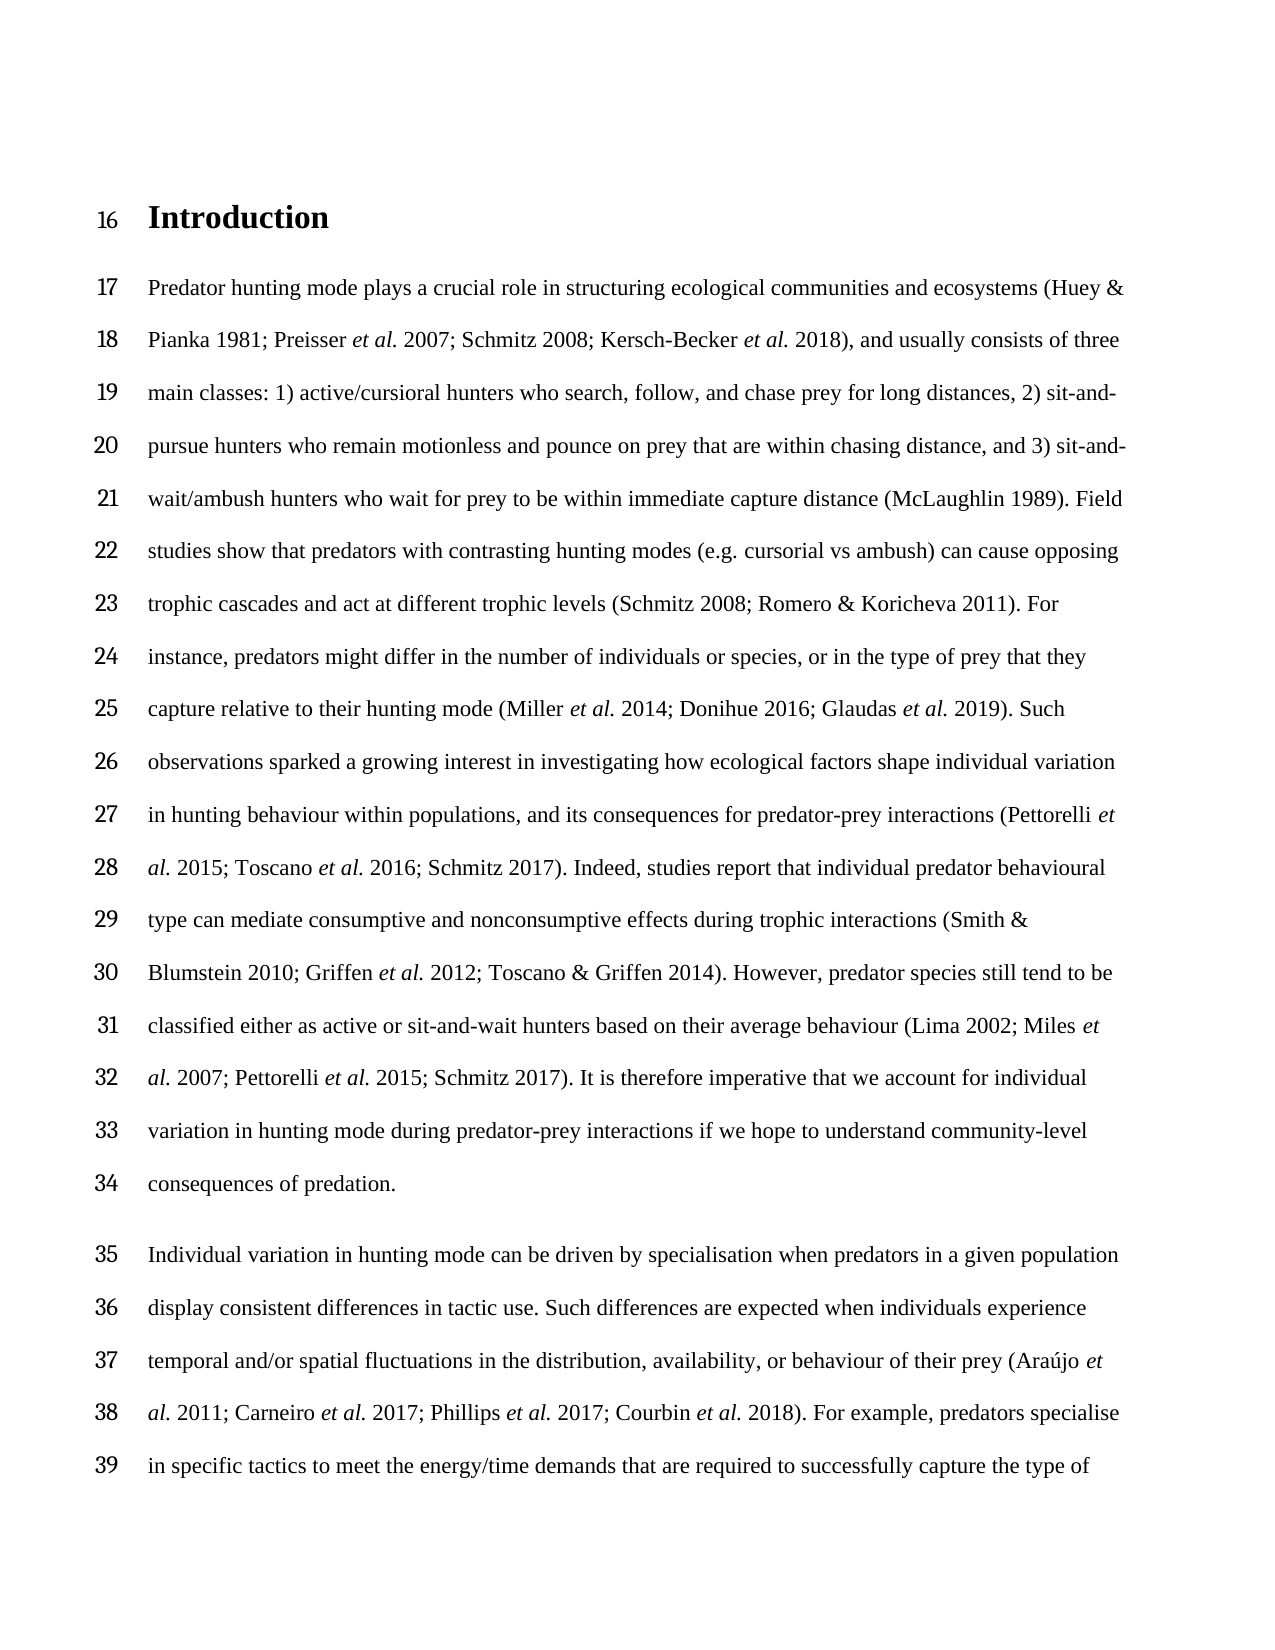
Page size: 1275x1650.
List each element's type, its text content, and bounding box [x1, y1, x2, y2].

subtitle Introduction [148, 198, 1127, 236]
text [148, 1241, 1127, 1478]
text Predator hunting mode plays a crucial role in structuring ecological communities and ecosystems (Huey & Pianka 1981; Preisser et al. 2007; Schmitz 2008; Kersch‐Becker et al. 2018), and usually consists of three main classes: 1) active/cursioral hunters who search, follow, and chase prey for long distances, 2) sit-and-pursue hunters who remain motionless and pounce on prey that are within chasing distance, and 3) sit-and-wait/ambush hunters who wait for prey to be within immediate capture distance (McLaughlin 1989). Field studies show that predators with contrasting hunting modes (e.g. cursorial vs ambush) can cause opposing trophic cascades and act at different trophic levels (Schmitz 2008; Romero & Koricheva 2011). For instance, predators might differ in the number of individuals or species, or in the type of prey that they capture relative to their hunting mode (Miller et al. 2014; Donihue 2016; Glaudas et al. 2019). Such observations sparked a growing interest in investigating how ecological factors shape individual variation in hunting behaviour within populations, and its consequences for predator-prey interactions (Pettorelli et al. 2015; Toscano et al. 2016; Schmitz 2017). Indeed, studies report that individual predator behavioural type can mediate consumptive and nonconsumptive effects during trophic interactions (Smith & Blumstein 2010; Griffen et al. 2012; Toscano & Griffen 2014). However, predator species still tend to be classified either as active or sit-and-wait hunters based on their average behaviour (Lima 2002; Miles et al. 2007; Pettorelli et al. 2015; Schmitz 2017). It is therefore imperative that we account for individual variation in hunting mode during predator-prey interactions if we hope to understand community-level consequences of predation. [148, 274, 1127, 1196]
